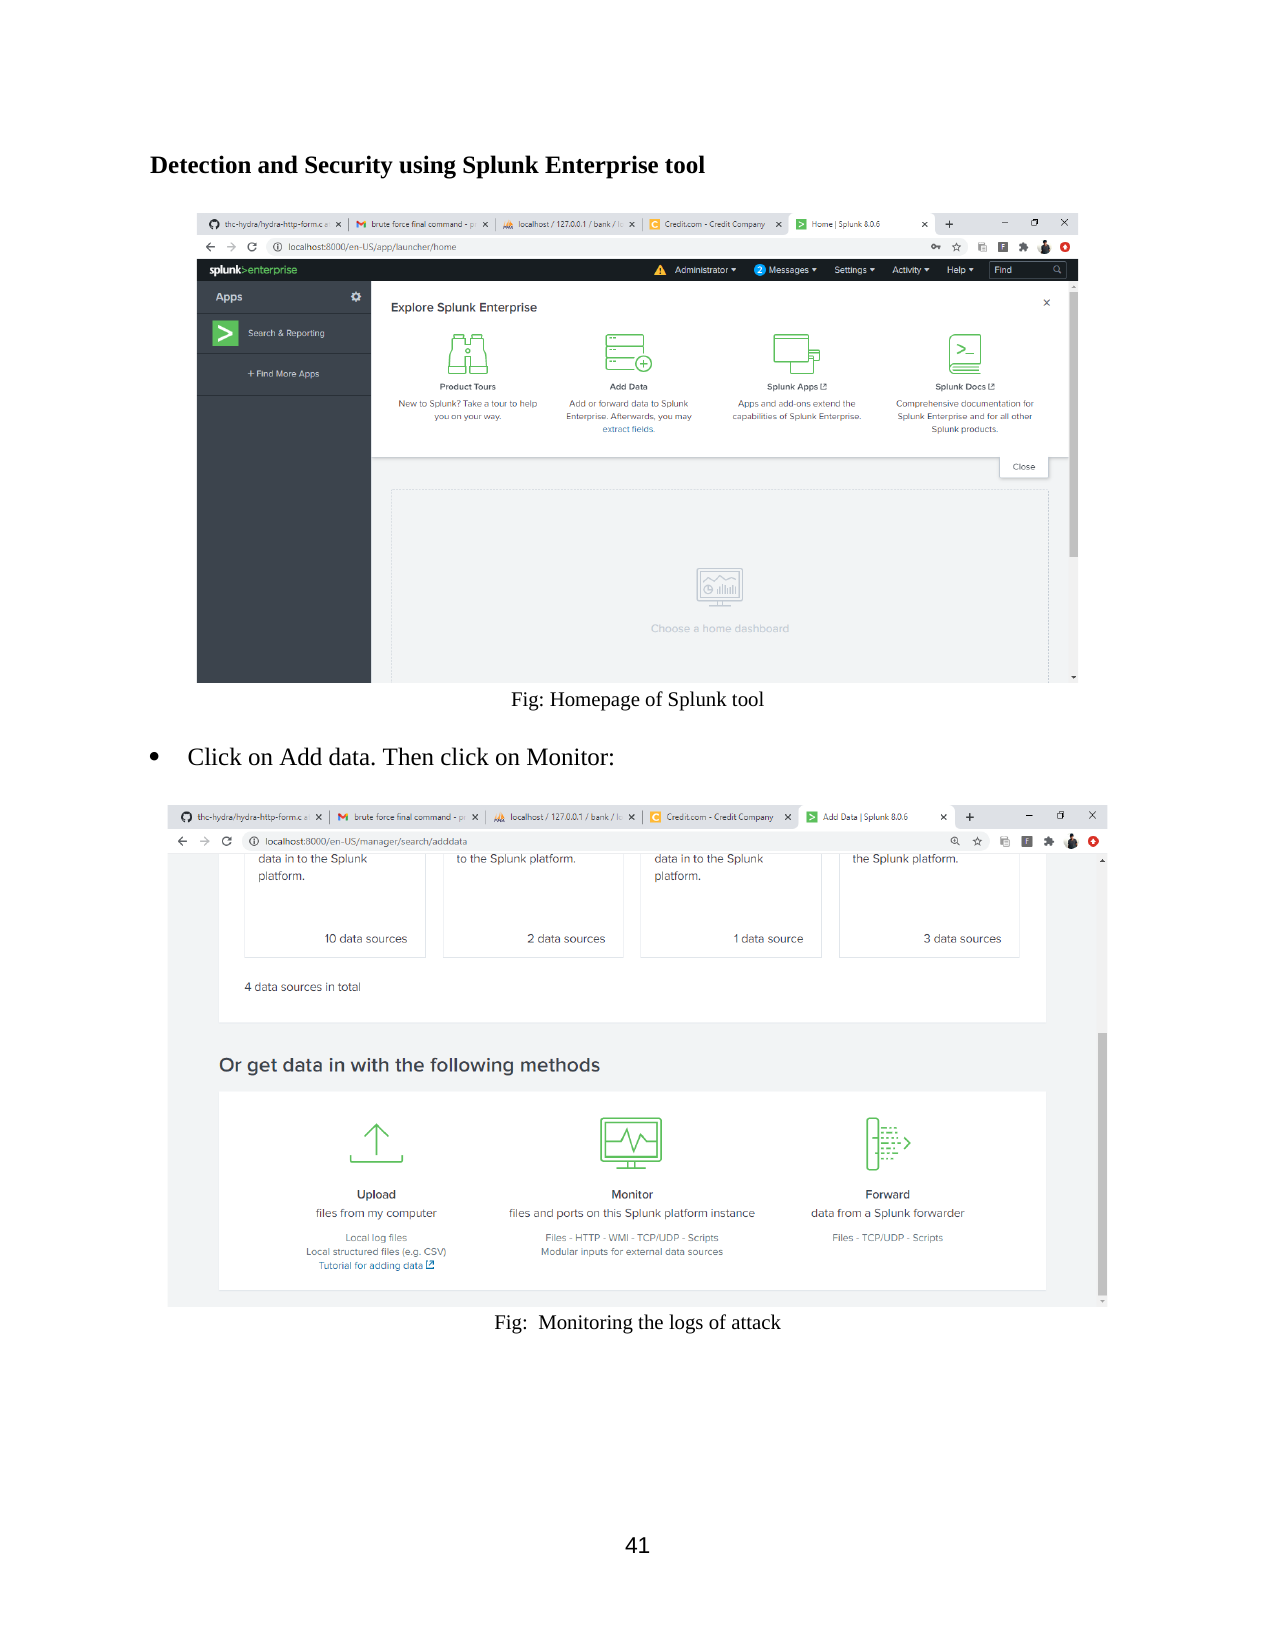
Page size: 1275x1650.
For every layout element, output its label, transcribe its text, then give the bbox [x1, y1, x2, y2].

text Detection and Security using Splunk Enterprise tool [150, 150, 1125, 179]
list Click on Add data. Then click on Monitor: [150, 742, 1125, 771]
text Fig: Homepage of Splunk tool [150, 687, 1125, 711]
picture [196, 213, 1079, 683]
picture [167, 805, 1108, 1307]
text Fig: Monitoring the logs of attack [150, 1310, 1125, 1334]
